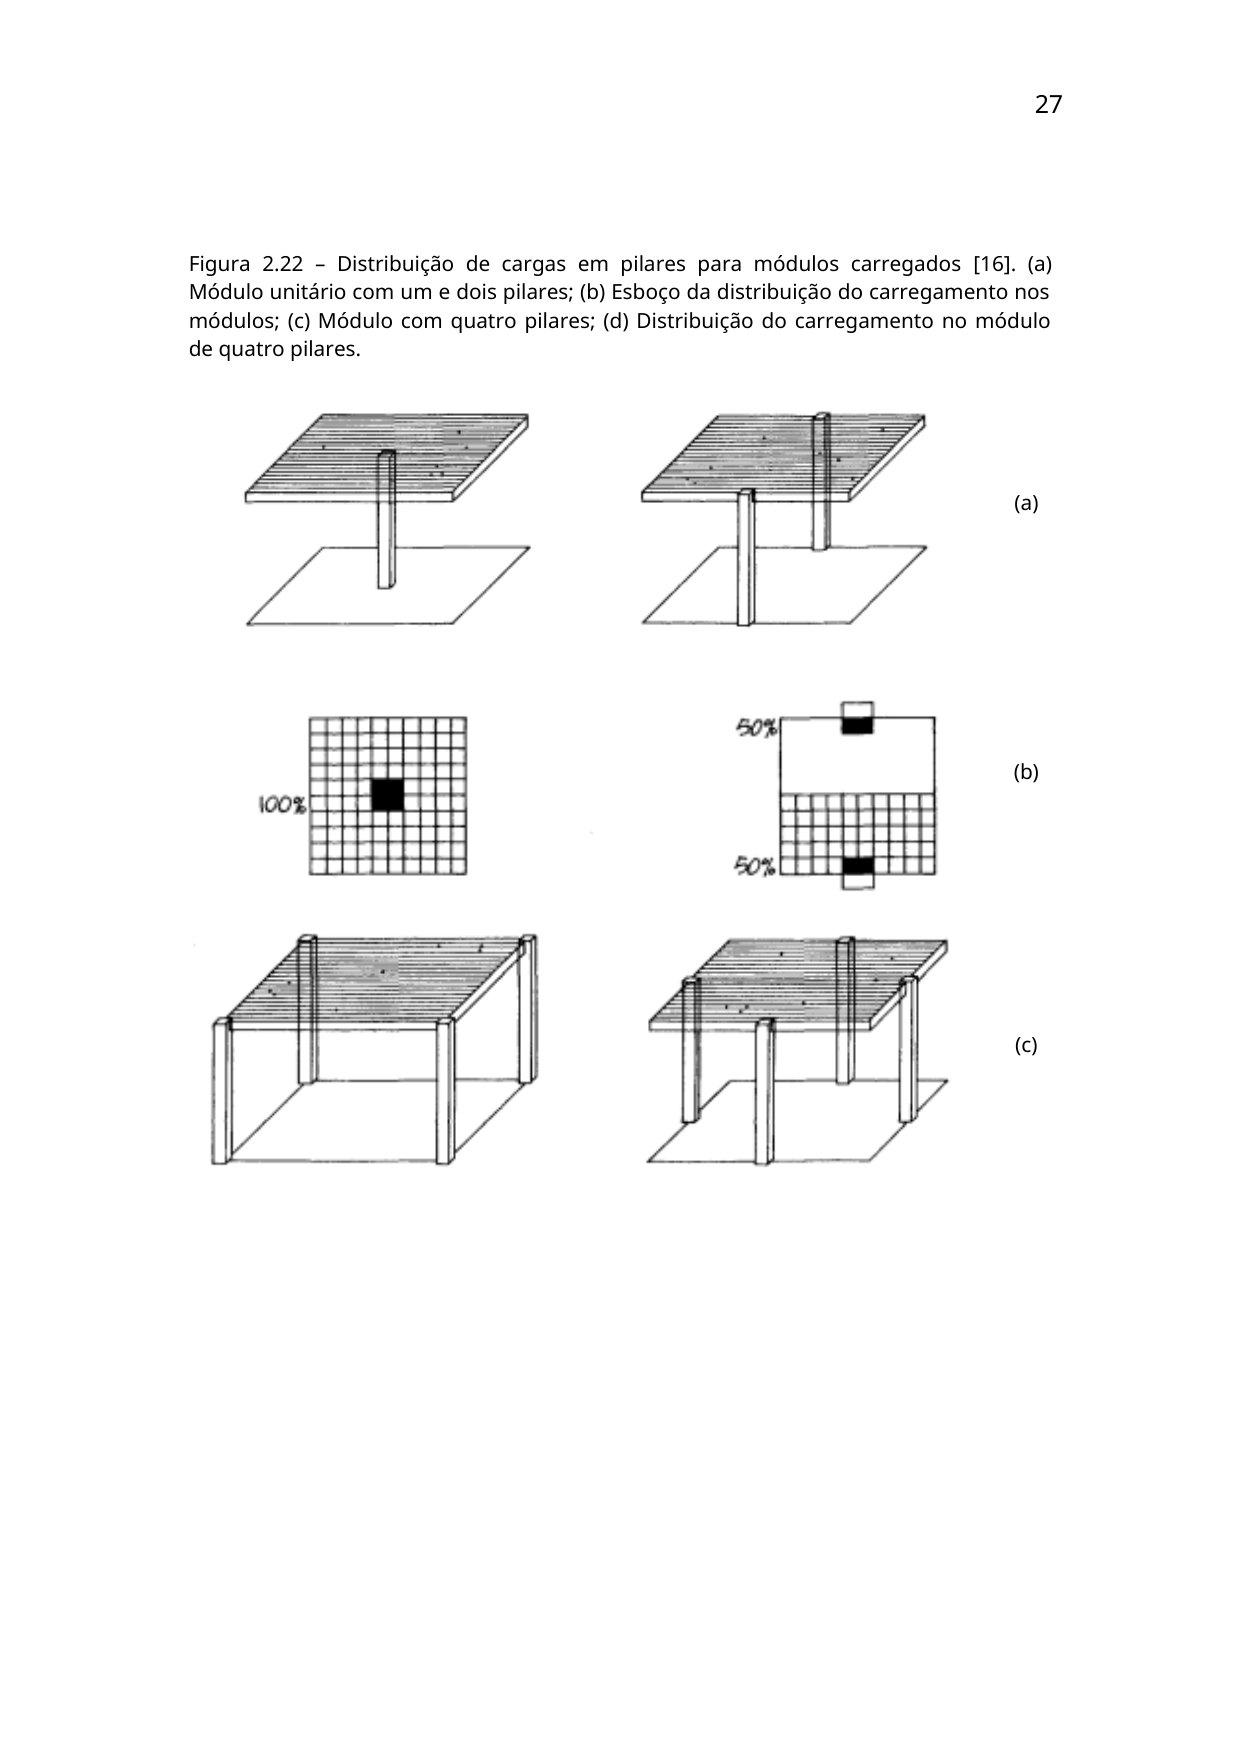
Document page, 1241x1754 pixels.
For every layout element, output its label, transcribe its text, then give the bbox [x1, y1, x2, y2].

picture [190, 905, 976, 1183]
table_cell [177, 904, 989, 1185]
picture [225, 367, 942, 638]
table_cell [177, 365, 989, 639]
picture [188, 641, 986, 902]
table_cell (a) [989, 365, 1063, 639]
table_cell (c) [989, 904, 1063, 1185]
table_cell (b) [989, 639, 1063, 903]
table_header Figura 2.22 – Distribuição de cargas em pilares para módulos carregados [16]. (a) Módulo unitário com um e dois pilares; (b) Esboço da distribuição do carregamento nos módulos; (c) Módulo com quatro pilares; (d) Distribuição do carregamento no módulo de quatro pilares. [177, 247, 1063, 365]
table_cell [177, 639, 989, 903]
